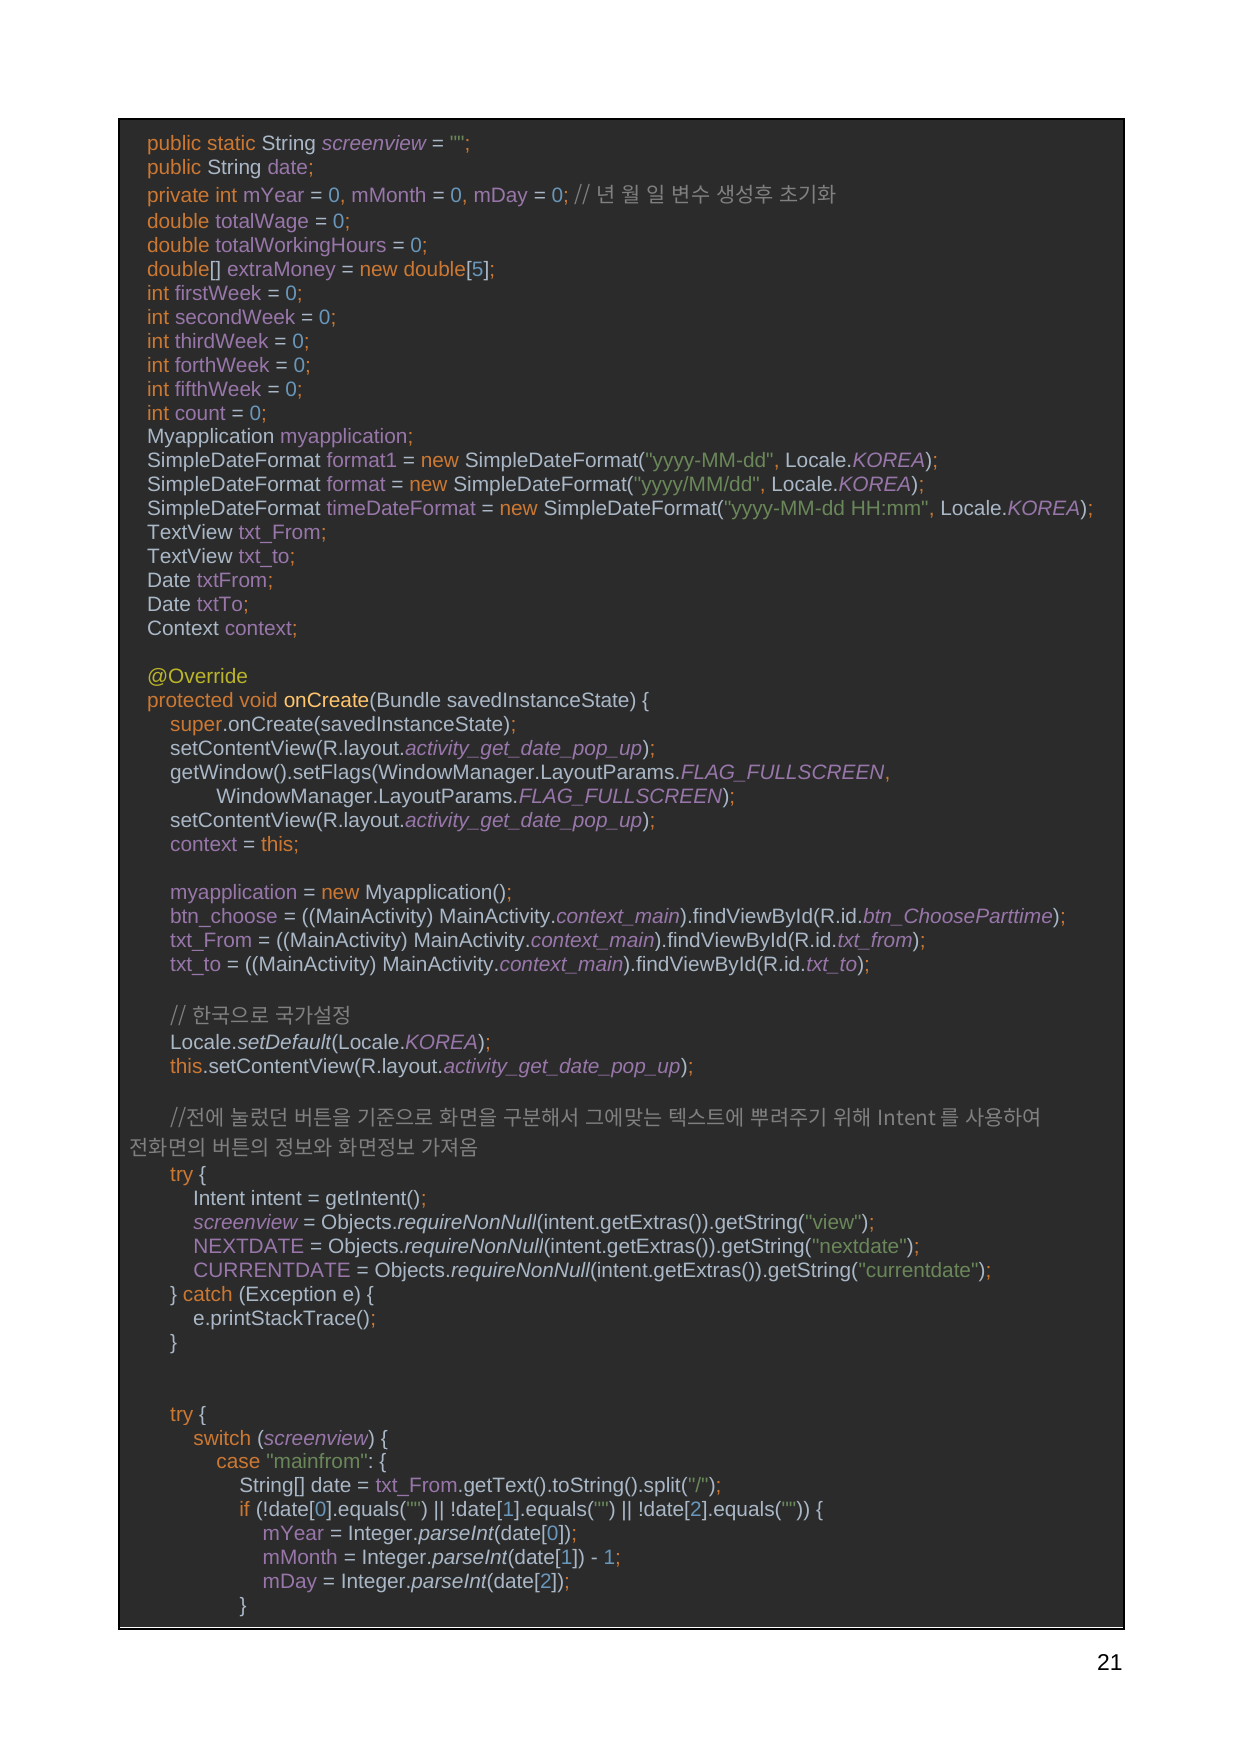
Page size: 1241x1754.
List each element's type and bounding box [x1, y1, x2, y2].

table_header [120, 120, 1123, 1627]
